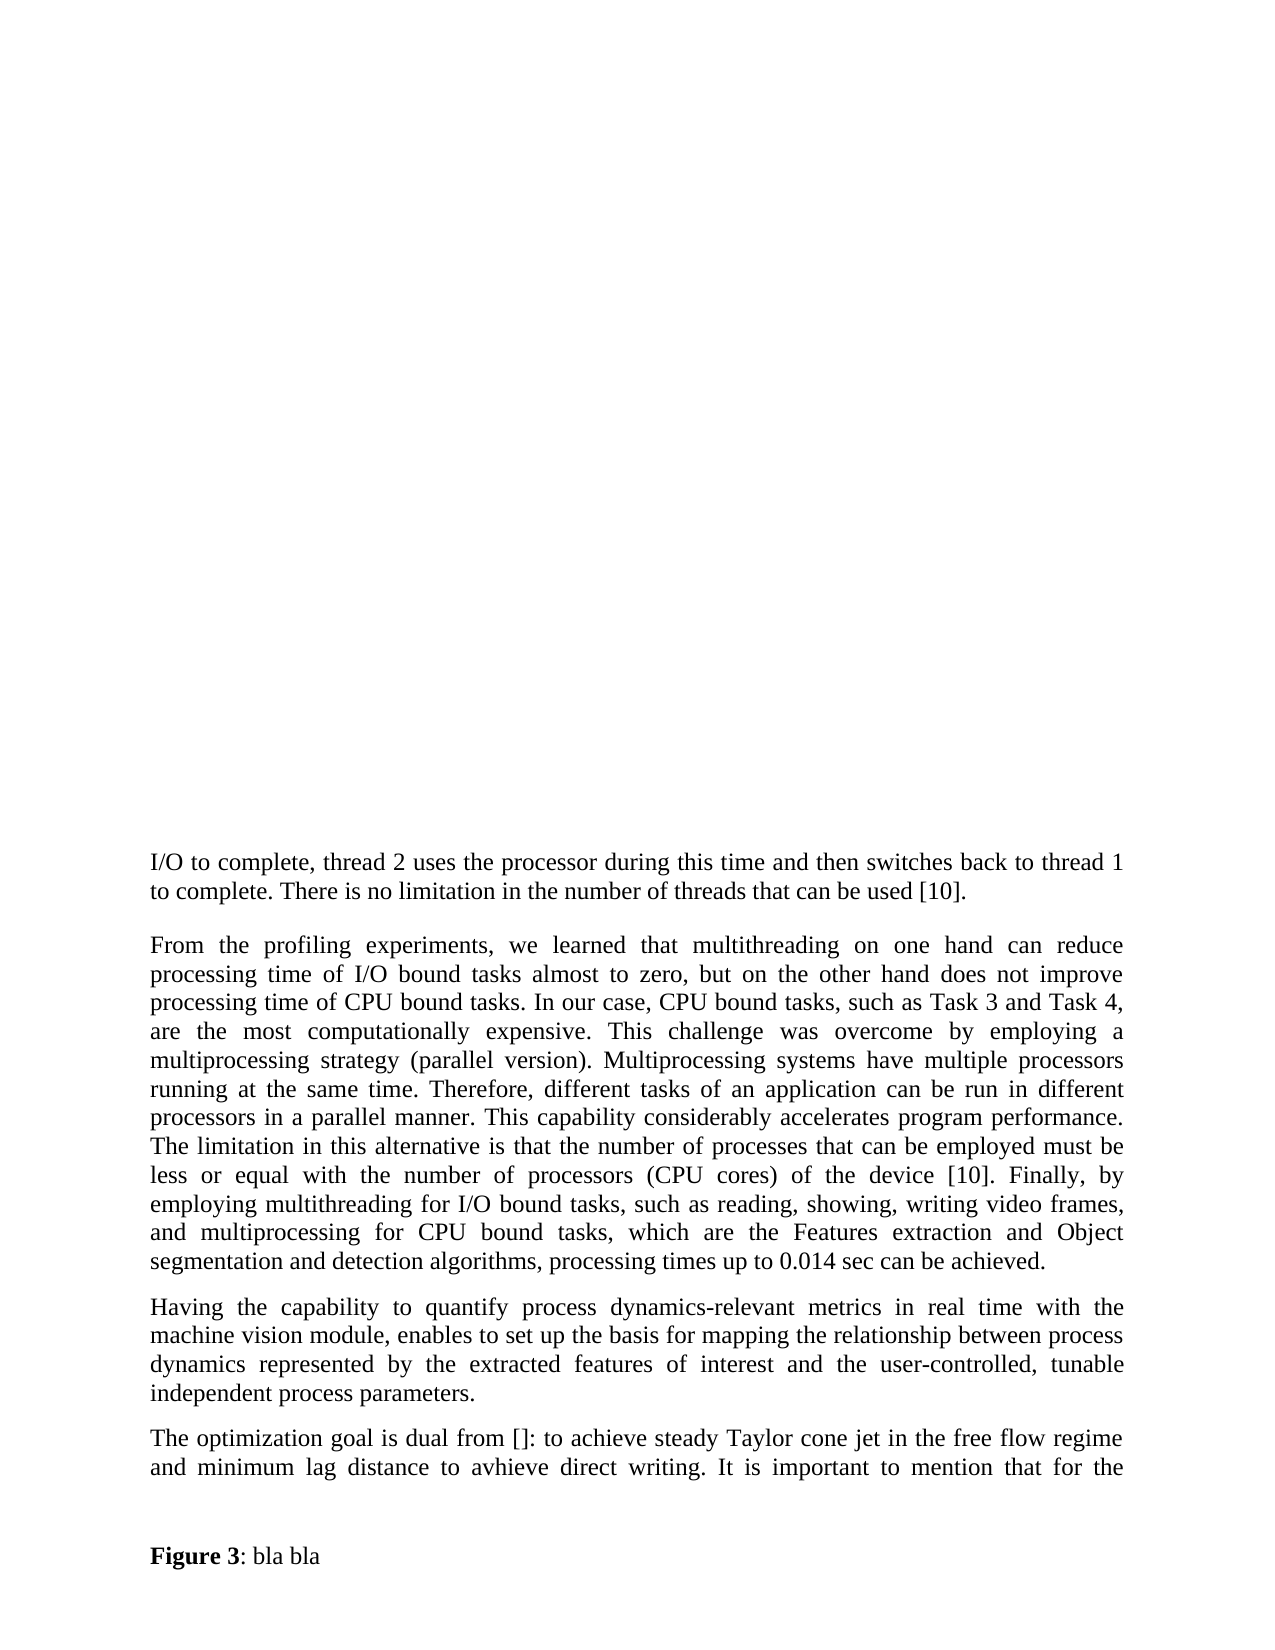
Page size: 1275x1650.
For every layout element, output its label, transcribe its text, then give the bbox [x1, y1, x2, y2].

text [150, 1423, 1125, 1481]
text Having the capability to quantify process dynamics-relevant metrics in real time with the machine vision module, enables to set up the basis for mapping the relationship between process dynamics represented by the extracted features of interest and the user-controlled, tunable independent process parameters. [150, 1292, 1125, 1407]
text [150, 150, 1125, 905]
text From the profiling experiments, we learned that multithreading on one hand can reduce processing time of I/O bound tasks almost to zero, but on the other hand does not improve processing time of CPU bound tasks. In our case, CPU bound tasks, such as Task 3 and Task 4, are the most computationally expensive. This challenge was overcome by employing a multiprocessing strategy (parallel version). Multiprocessing systems have multiple processors running at the same time. Therefore, different tasks of an application can be run in different processors in a parallel manner. This capability considerably accelerates program performance. The limitation in this alternative is that the number of processes that can be employed must be less or equal with the number of processors (CPU cores) of the device [10]. Finally, by employing multithreading for I/O bound tasks, such as reading, showing, writing video frames, and multiprocessing for CPU bound tasks, which are the Features extraction and Object segmentation and detection algorithms, processing times up to 0.014 sec can be achieved. [150, 930, 1125, 1275]
